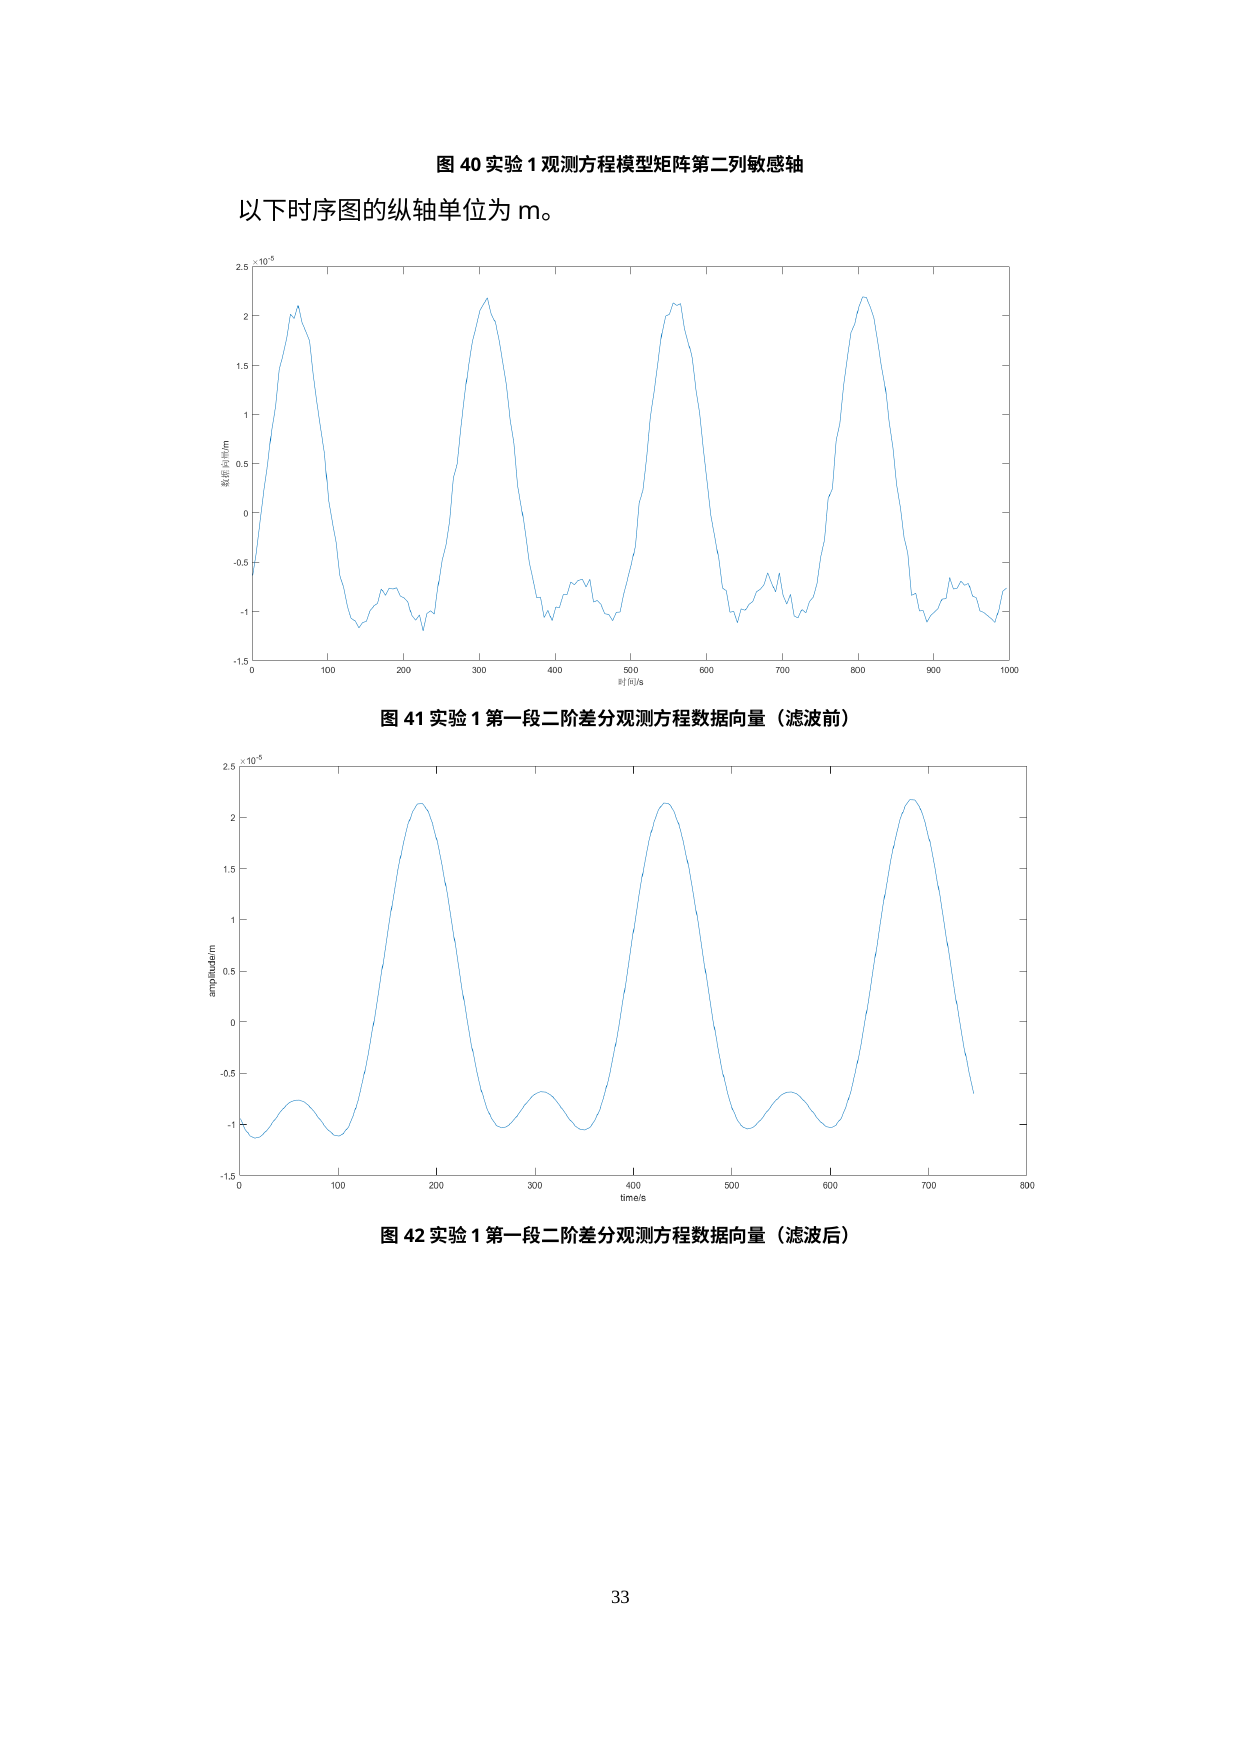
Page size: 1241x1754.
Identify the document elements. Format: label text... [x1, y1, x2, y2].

text 图 42 实验1第一段二阶差分观测方程数据向量（滤波后） [187, 1220, 1053, 1247]
text 以下时序图的纵轴单位为m。 [187, 191, 1053, 227]
text 图 41 实验1第一段二阶差分观测方程数据向量（滤波前） [187, 704, 1053, 731]
text 图 40 实验1观测方程模型矩阵第二列敏感轴 [187, 150, 1053, 177]
